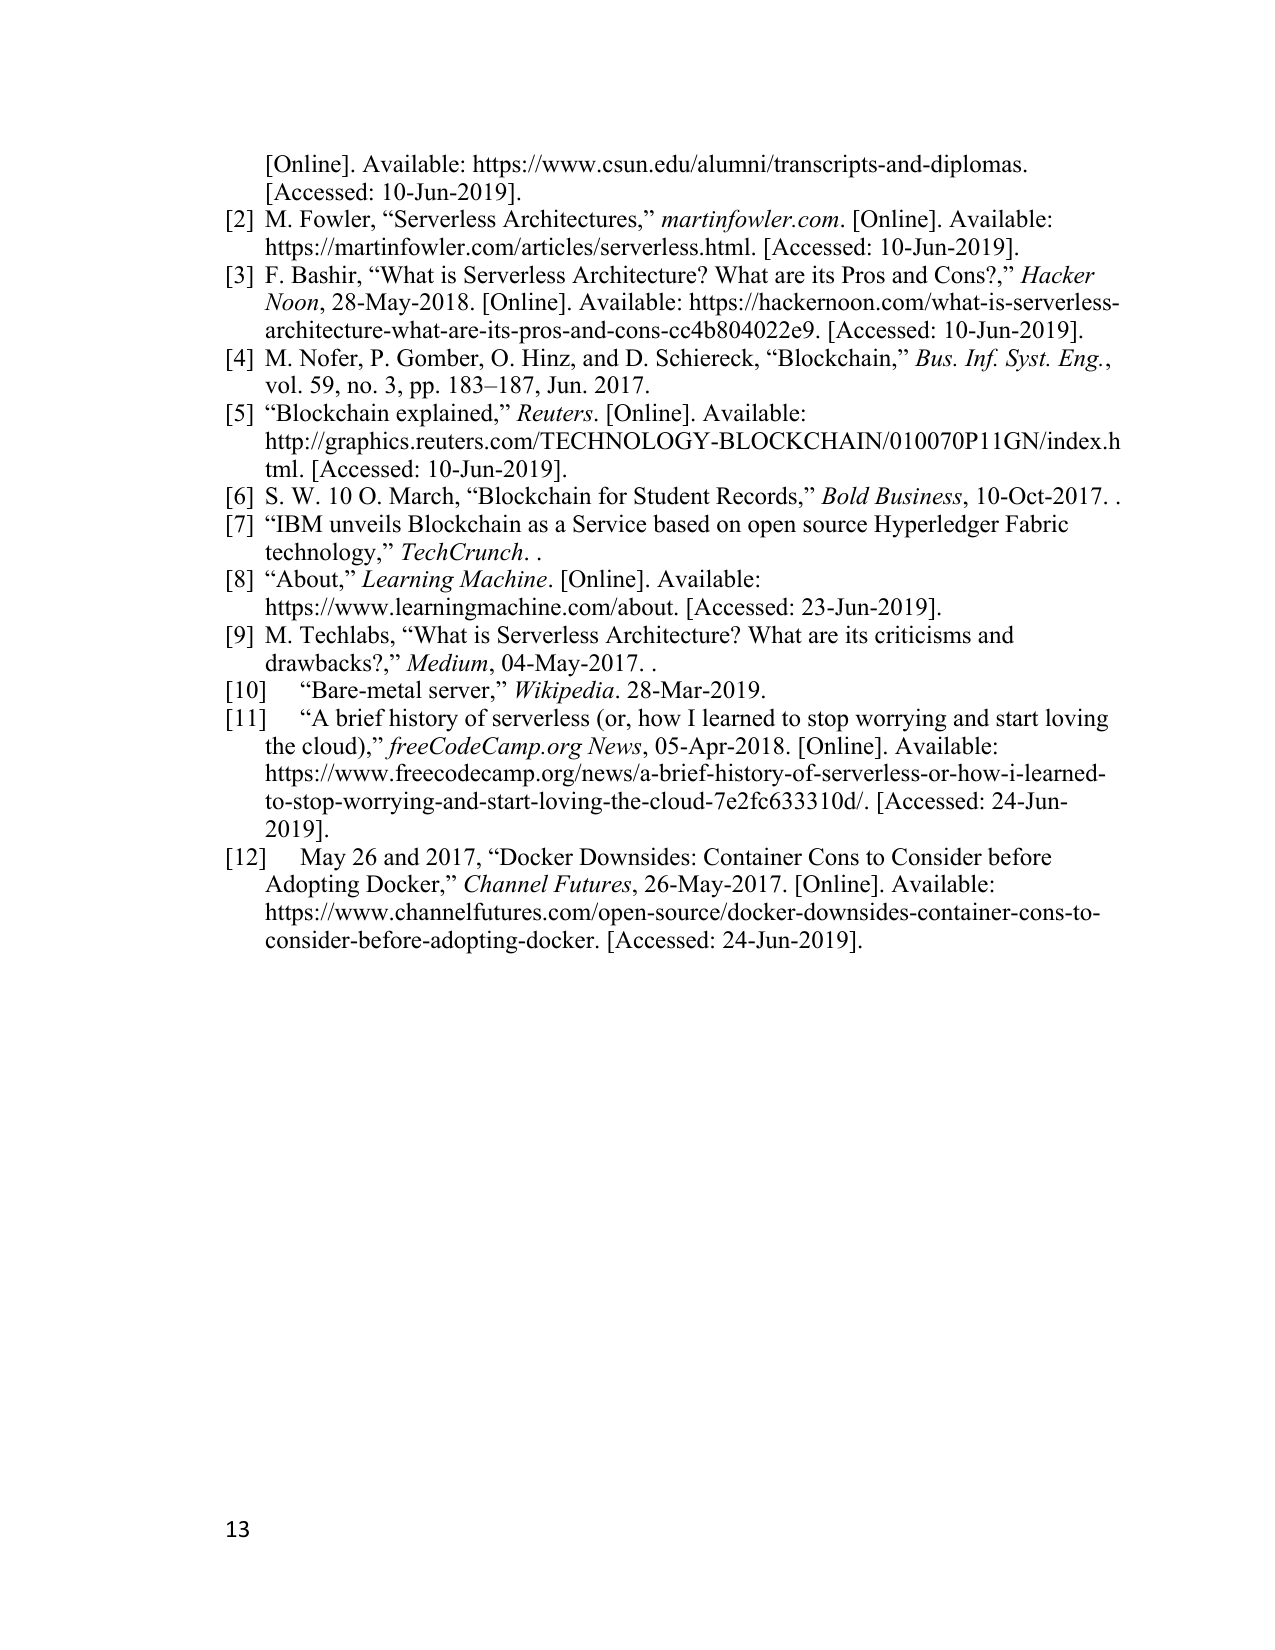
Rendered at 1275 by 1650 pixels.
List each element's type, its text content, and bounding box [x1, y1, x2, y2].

text [2] M. Fowler, “Serverless Architectures,” martinfowler.com. [Online]. Available: https://martinfowler.com/articles/serverless.html. [Accessed: 10-Jun-2019]. [225, 205, 1125, 261]
text [11] “A brief history of serverless (or, how I learned to stop worrying and start loving the cloud),” freeCodeCamp.org News, 05-Apr-2018. [Online]. Available: https://www.freecodecamp.org/news/a-brief-history-of-serverless-or-how-i-learned-to-stop-worrying-and-start-loving-the-cloud-7e2fc633310d/. [Accessed: 24-Jun-2019]. [225, 704, 1125, 843]
text [4] M. Nofer, P. Gomber, O. Hinz, and D. Schiereck, “Blockchain,” Bus. Inf. Syst. Eng., vol. 59, no. 3, pp. 183–187, Jun. 2017. [225, 344, 1125, 399]
text [7] “IBM unveils Blockchain as a Service based on open source Hyperledger Fabric technology,” TechCrunch. . [225, 510, 1125, 566]
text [225, 150, 1125, 205]
text [8] “About,” Learning Machine. [Online]. Available: https://www.learningmachine.com/about. [Accessed: 23-Jun-2019]. [225, 566, 1125, 621]
text [12] May 26 and 2017, “Docker Downsides: Container Cons to Consider before Adopting Docker,” Channel Futures, 26-May-2017. [Online]. Available: https://www.channelfutures.com/open-source/docker-downsides-container-cons-to-consider-before-adopting-docker. [Accessed: 24-Jun-2019]. [225, 843, 1125, 953]
text [9] M. Techlabs, “What is Serverless Architecture? What are its criticisms and drawbacks?,” Medium, 04-May-2017. . [225, 621, 1125, 676]
text [3] F. Bashir, “What is Serverless Architecture? What are its Pros and Cons?,” Hacker Noon, 28-May-2018. [Online]. Available: https://hackernoon.com/what-is-serverless-architecture-what-are-its-pros-and-cons-cc4b804022e9. [Accessed: 10-Jun-2019]. [225, 261, 1125, 344]
text [5] “Blockchain explained,” Reuters. [Online]. Available: http://graphics.reuters.com/TECHNOLOGY-BLOCKCHAIN/010070P11GN/index.html. [Accessed: 10-Jun-2019]. [225, 399, 1125, 482]
text [6] S. W. 10 O. March, “Blockchain for Student Records,” Bold Business, 10-Oct-2017. . [225, 482, 1125, 510]
text [10] “Bare-metal server,” Wikipedia. 28-Mar-2019. [225, 676, 1125, 704]
